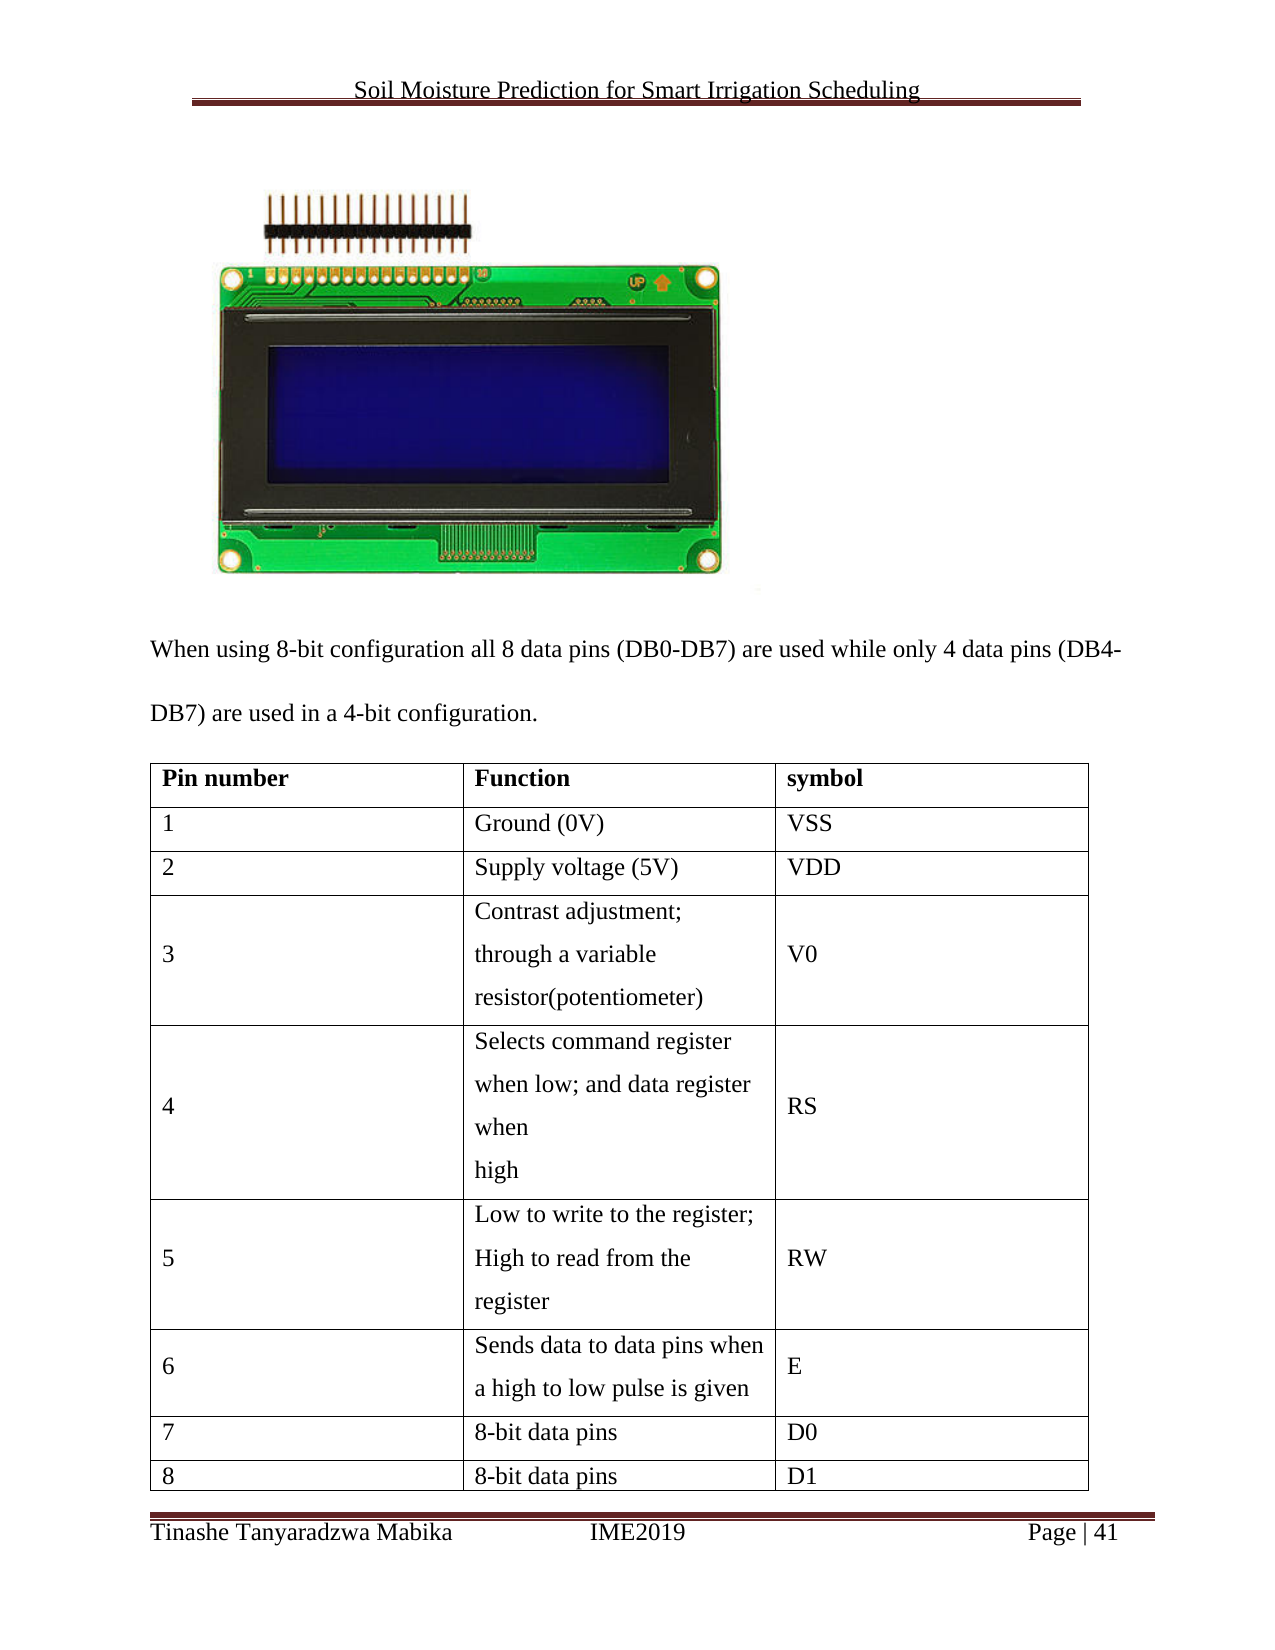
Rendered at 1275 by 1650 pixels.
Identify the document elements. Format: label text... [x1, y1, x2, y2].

table_cell Sends data to data pins when a high to low pulse is given [464, 1330, 775, 1416]
table_cell RS [776, 1026, 1088, 1198]
table_header symbol [776, 764, 1088, 807]
table_cell D1 [776, 1461, 1088, 1490]
table_cell Low to write to the register; High to read from the register [464, 1200, 775, 1329]
table_cell VDD [776, 852, 1088, 895]
table_cell 1 [151, 808, 463, 851]
table_cell 5 [151, 1200, 463, 1329]
table_cell 8-bit data pins [464, 1417, 775, 1460]
table_cell 8-bit data pins [464, 1461, 775, 1490]
table_cell 7 [151, 1417, 463, 1460]
text DB7) are used in a 4-bit configuration. [150, 698, 1125, 727]
table_cell Contrast adjustment; through a variable resistor(potentiometer) [464, 896, 775, 1025]
table_cell V0 [776, 896, 1088, 1025]
table_cell Supply voltage (5V) [464, 852, 775, 895]
table_header Pin number [151, 764, 463, 807]
table_cell VSS [776, 808, 1088, 851]
text When using 8-bit configuration all 8 data pins (DB0-DB7) are used while only 4 data pins (DB4- [150, 634, 1125, 663]
table_cell 2 [151, 852, 463, 895]
table_cell 3 [151, 896, 463, 1025]
table_cell D0 [776, 1417, 1088, 1460]
table_cell Selects command register when low; and data register when high [464, 1026, 775, 1198]
table_header Function [464, 764, 775, 807]
table_cell 6 [151, 1330, 463, 1416]
table_cell E [776, 1330, 1088, 1416]
picture [150, 170, 797, 600]
table_cell Ground (0V) [464, 808, 775, 851]
table_cell RW [776, 1200, 1088, 1329]
table_cell 8 [151, 1461, 463, 1490]
table_cell 4 [151, 1026, 463, 1198]
